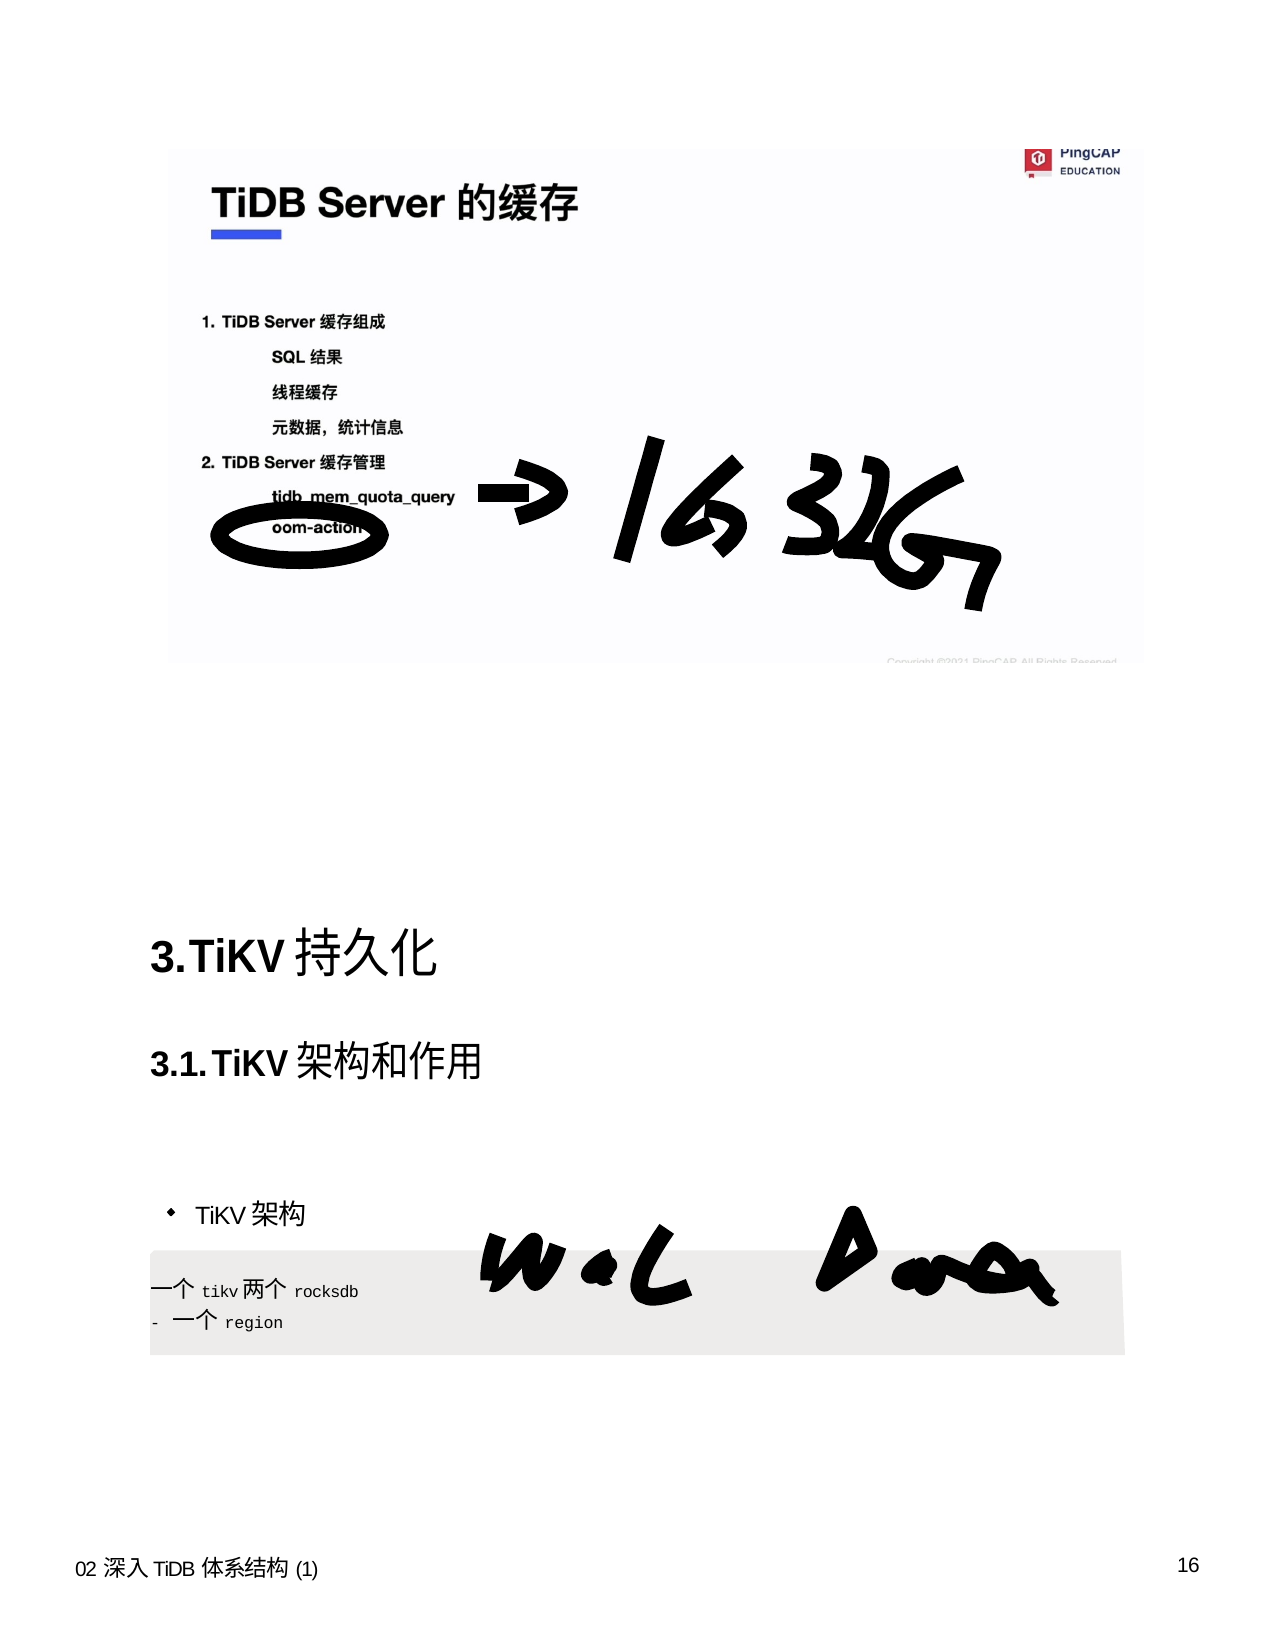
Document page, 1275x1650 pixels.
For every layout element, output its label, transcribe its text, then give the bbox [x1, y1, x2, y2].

list TiKV架构和作⽤ [150, 1032, 1212, 1089]
picture [168, 149, 1144, 663]
list TiKV持久化 [150, 907, 1212, 988]
text TiKV架构 [195, 1186, 1212, 1234]
